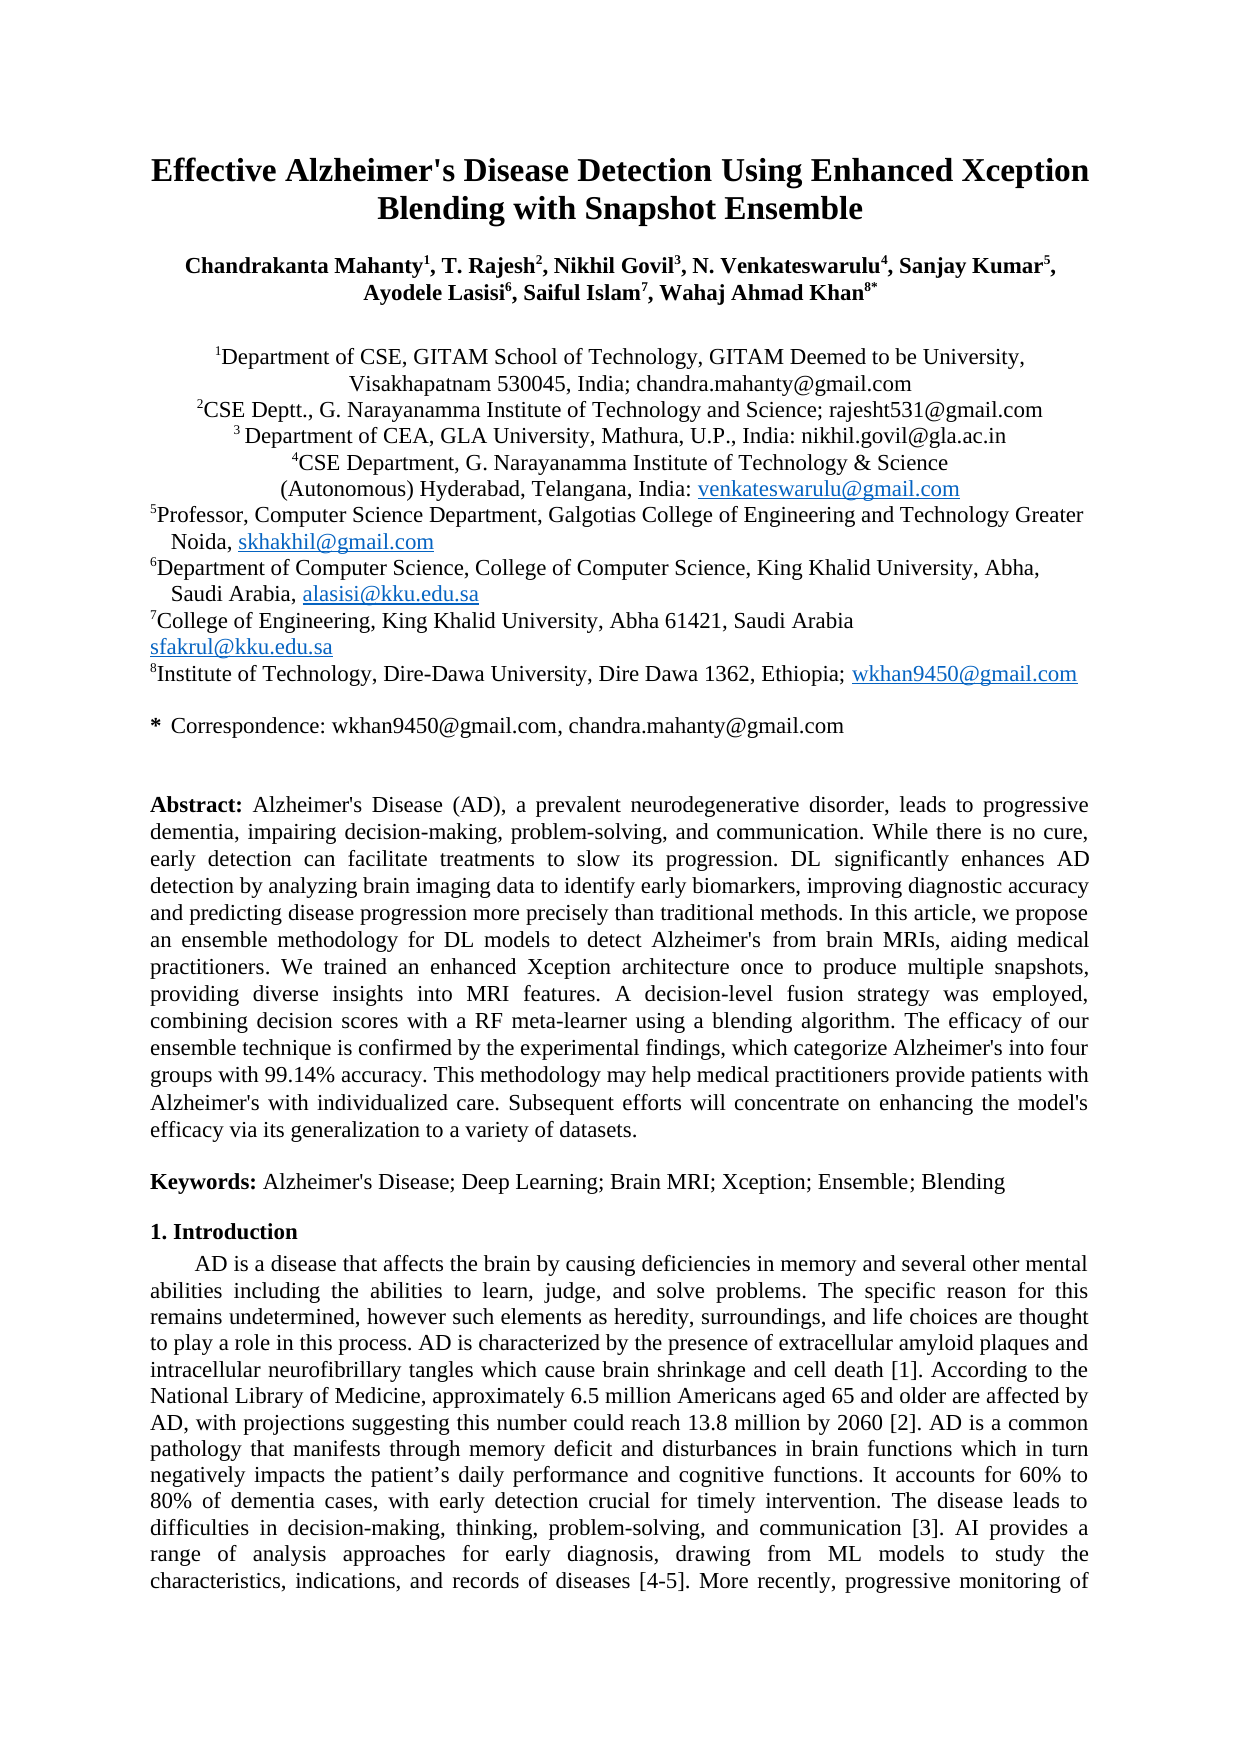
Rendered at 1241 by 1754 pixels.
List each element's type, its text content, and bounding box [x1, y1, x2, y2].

text 1Department of CSE, GITAM School of Technology, GITAM Deemed to be University, Visakhapatnam 530045, India; chandra.mahanty@gmail.com [150, 343, 1090, 396]
text 6Department of Computer Science, College of Computer Science, King Khalid University, Abha, Saudi Arabia, alasisi@kku.edu.sa [150, 554, 1090, 607]
text 3 Department of CEA, GLA University, Mathura, U.P., India: nikhil.govil@gla.ac.in [150, 422, 1090, 449]
text Keywords: Alzheimer's Disease; Deep Learning; Brain MRI; Xception; Ensemble; Blending [150, 1167, 1090, 1194]
text Chandrakanta Mahanty1, T. Rajesh2, Nikhil Govil3, N. Venkateswarulu4, Sanjay Kumar5, Ayodele Lasisi6, Saiful Islam7, Wahaj Ahmad Khan8* [150, 252, 1090, 306]
text 4CSE Department, G. Narayanamma Institute of Technology & Science [150, 449, 1090, 475]
text 2CSE Deptt., G. Narayanamma Institute of Technology and Science; rajesht531@gmail.com [150, 396, 1090, 422]
title Effective Alzheimer's Disease Detection Using Enhanced Xception Blending with Snapshot Ensemble [150, 150, 1090, 227]
text 8Institute of Technology, Dire-Dawa University, Dire Dawa 1362, Ethiopia; wkhan9450@gmail.com [150, 659, 1090, 686]
text 7College of Engineering, King Khalid University, Abha 61421, Saudi Arabia [150, 607, 1090, 633]
subtitle 1. Introduction [150, 1219, 1090, 1244]
text sfakrul@kku.edu.sa [150, 633, 1090, 659]
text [150, 1250, 1090, 1593]
text Abstract: Alzheimer's Disease (AD), a prevalent neurodegenerative disorder, leads to progressive dementia, impairing decision-making, problem-solving, and communication. While there is no cure, early detection can facilitate treatments to slow its progression. DL significantly enhances AD detection by analyzing brain imaging data to identify early biomarkers, improving diagnostic accuracy and predicting disease progression more precisely than traditional methods. In this article, we propose an ensemble methodology for DL models to detect Alzheimer's from brain MRIs, aiding medical practitioners. We trained an enhanced Xception architecture once to produce multiple snapshots, providing diverse insights into MRI features. A decision-level fusion strategy was employed, combining decision scores with a RF meta-learner using a blending algorithm. The efficacy of our ensemble technique is confirmed by the experimental findings, which categorize Alzheimer's into four groups with 99.14% accuracy. This methodology may help medical practitioners provide patients with Alzheimer's with individualized care. Subsequent efforts will concentrate on enhancing the model's efficacy via its generalization to a variety of datasets. [150, 790, 1090, 1142]
text * Correspondence: wkhan9450@gmail.com, chandra.mahanty@gmail.com [150, 712, 1090, 739]
text (Autonomous) Hyderabad, Telangana, India: venkateswarulu@gmail.com [150, 475, 1090, 501]
text 5Professor, Computer Science Department, Galgotias College of Engineering and Technology Greater Noida, skhakhil@gmail.com [150, 501, 1090, 554]
